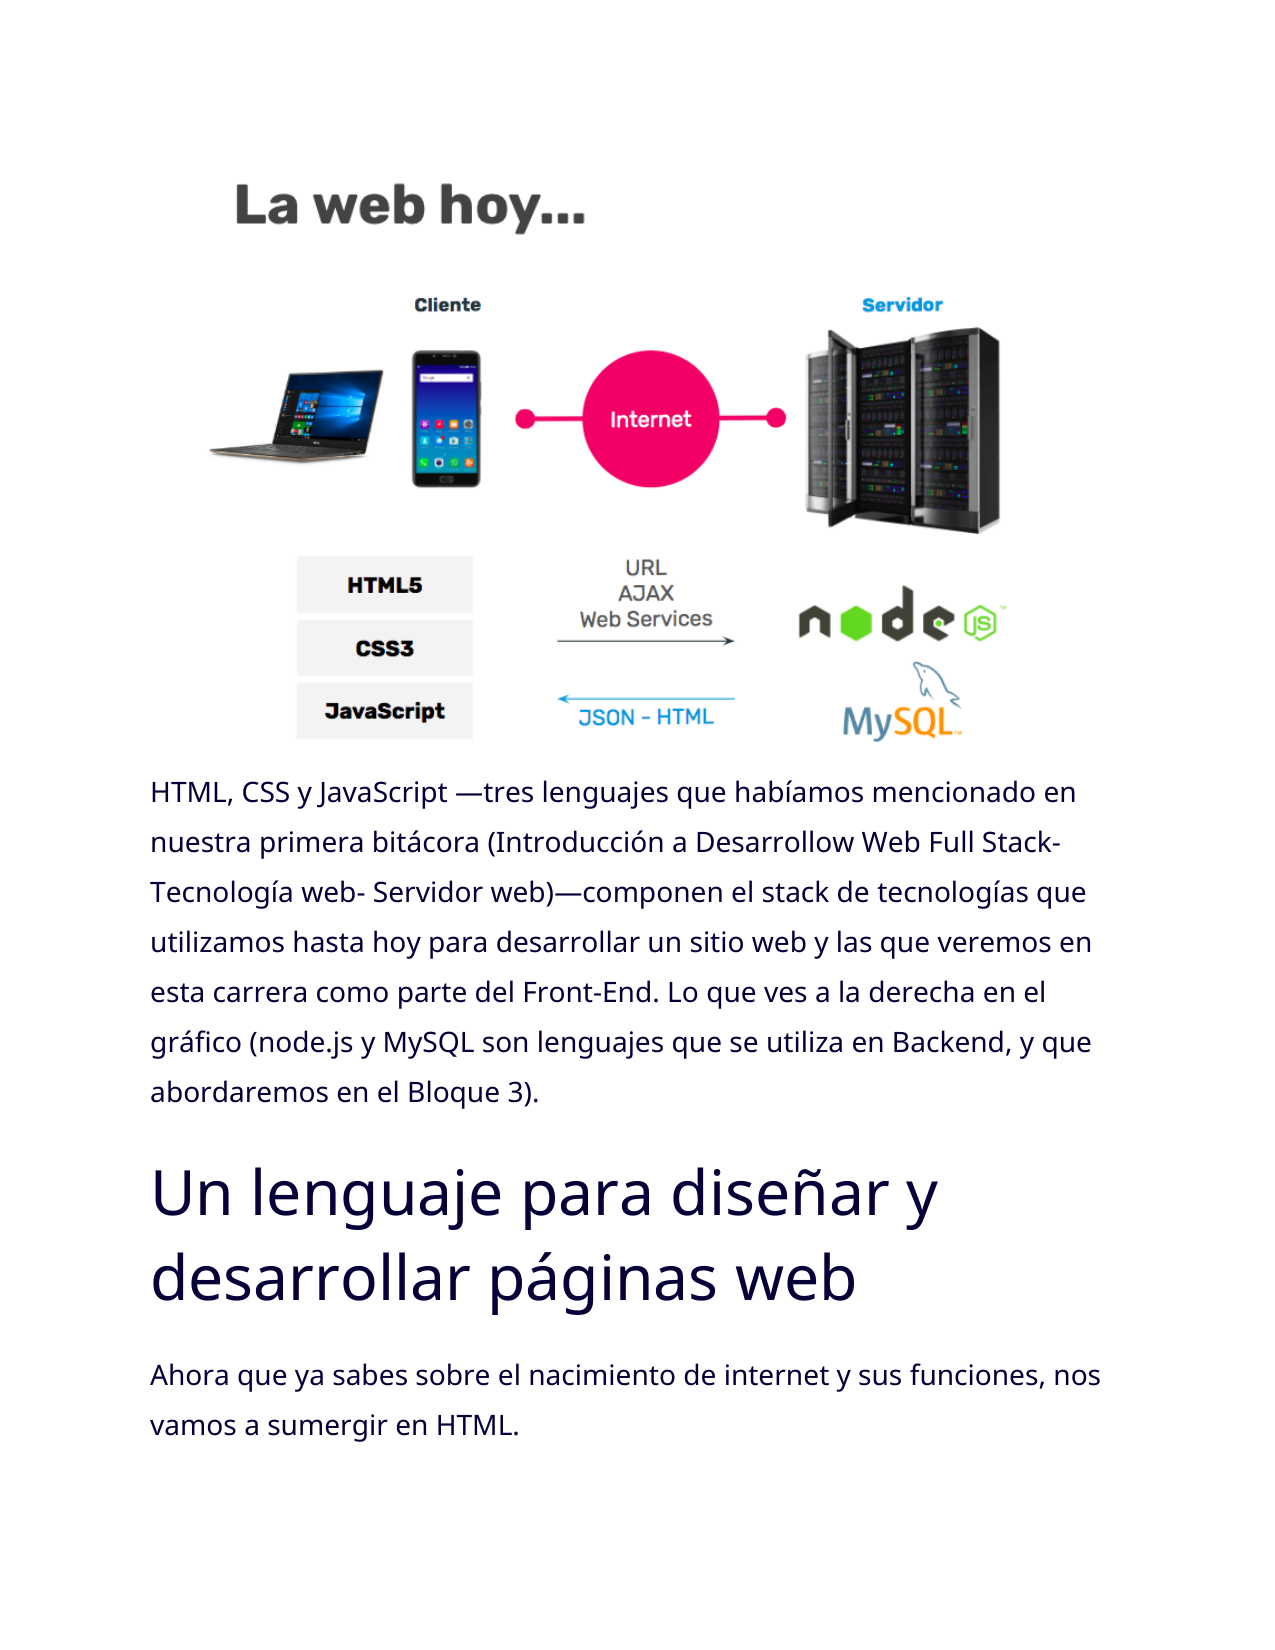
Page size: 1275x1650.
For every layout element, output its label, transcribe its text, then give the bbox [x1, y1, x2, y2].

text Ahora que ya sabes sobre el nacimiento de internet y sus funciones, nos vamos a sumergir en HTML. [150, 1343, 1125, 1443]
text HTML, CSS y JavaScript —tres lenguajes que habíamos mencionado en nuestra primera bitácora (Introducción a Desarrollow Web Full Stack- Tecnología web- Servidor web)—componen el stack de tecnologías que utilizamos hasta hoy para desarrollar un sitio web y las que veremos en esta carrera como parte del Front-End. Lo que ves a la derecha en el gráfico (node.js y MySQL son lenguajes que se utiliza en Backend, y que abordaremos en el Bloque 3). [150, 761, 1125, 1111]
picture [150, 150, 1125, 761]
subtitle Un lenguaje para diseñar y desarrollar páginas web [150, 1148, 1125, 1318]
